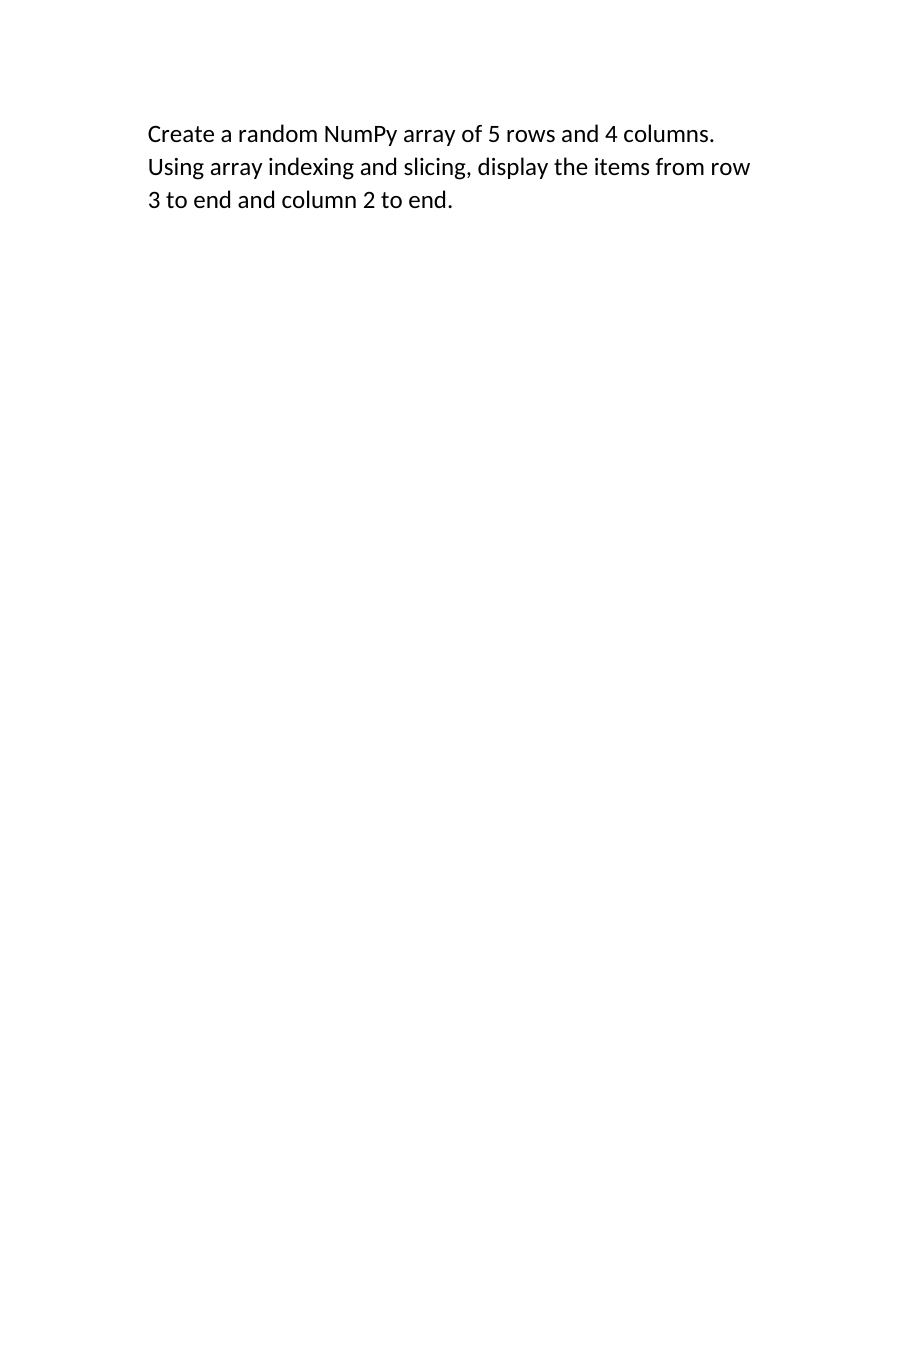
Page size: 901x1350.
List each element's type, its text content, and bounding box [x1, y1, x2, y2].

text Create a random NumPy array of 5 rows and 4 columns. Using array indexing and slicing, display the items from row 3 to end and column 2 to end. [148, 118, 752, 214]
